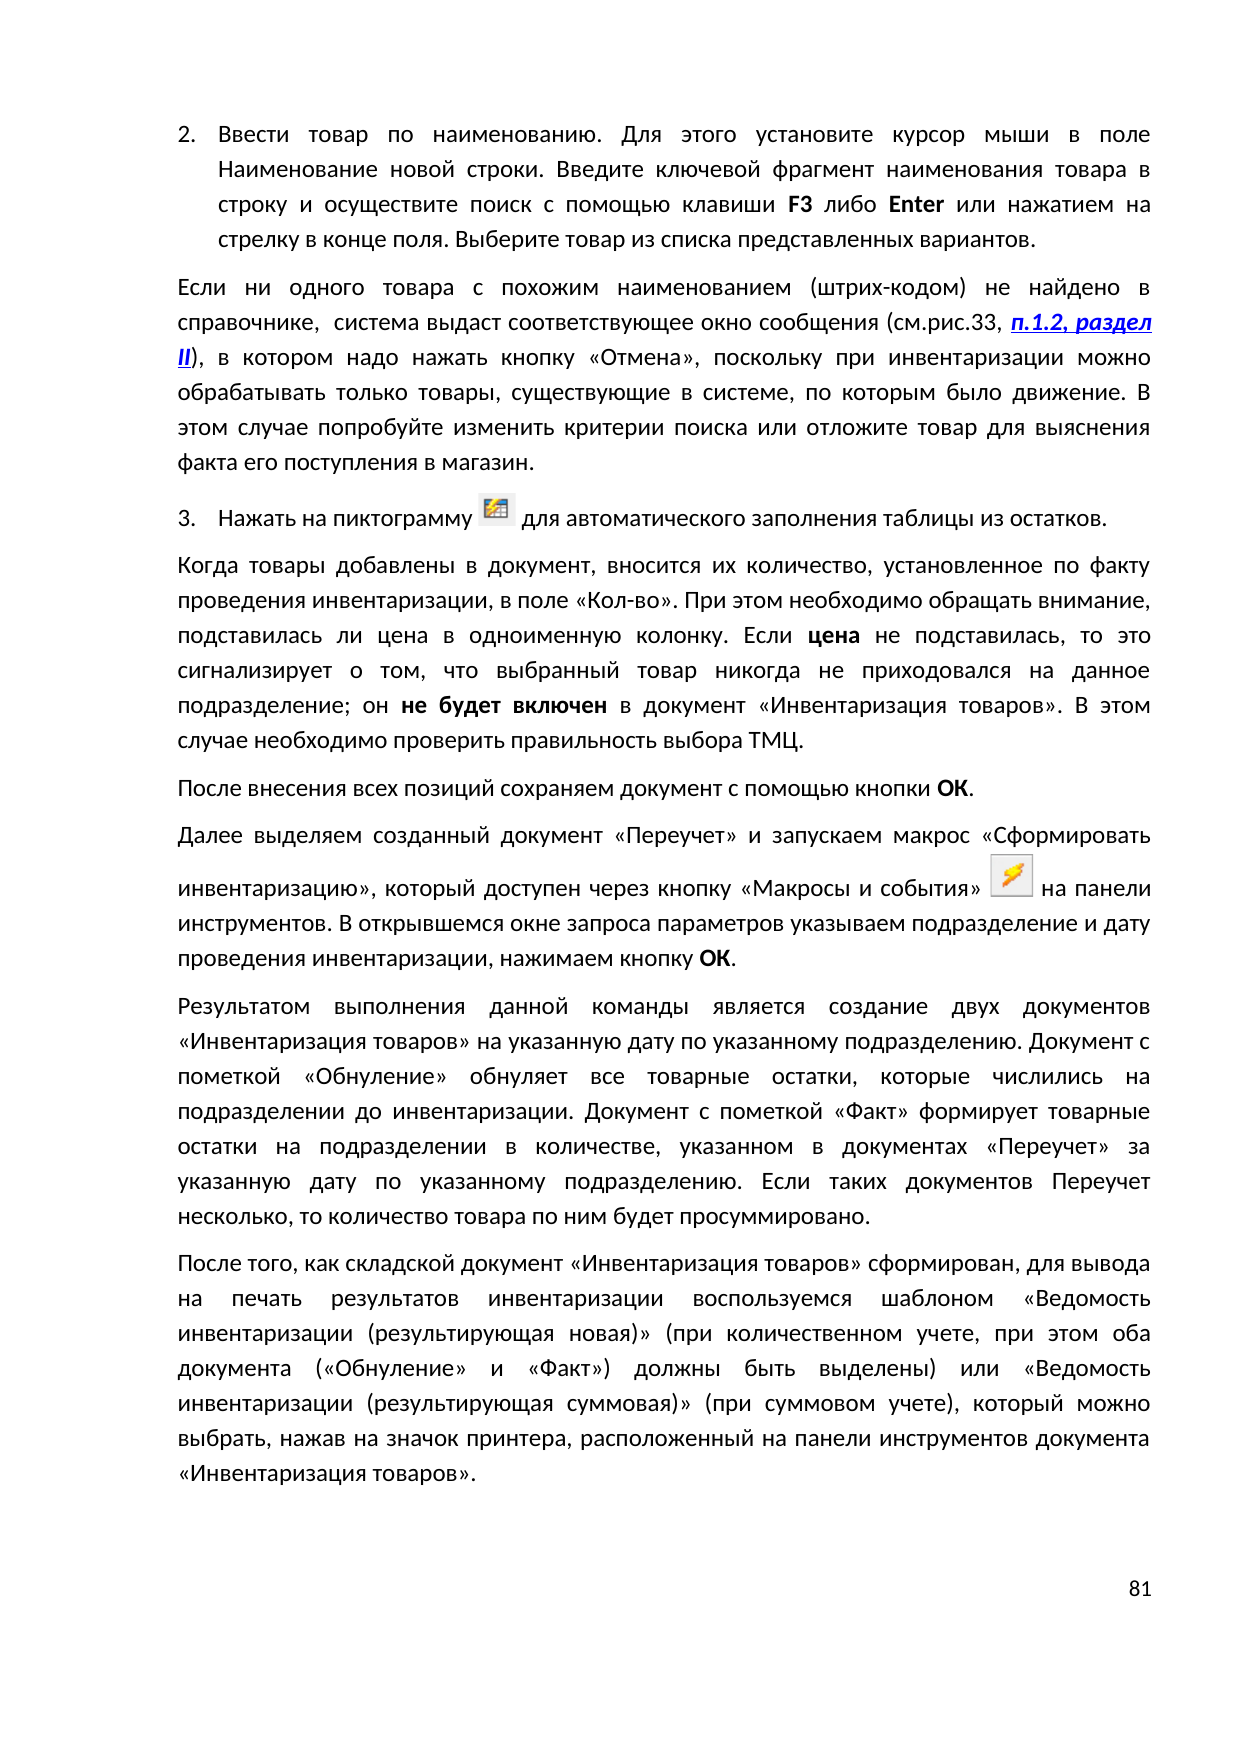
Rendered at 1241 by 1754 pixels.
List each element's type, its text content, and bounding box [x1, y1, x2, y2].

text После того, как складской документ «Инвентаризация товаров» сформирован, для вывода на печать результатов инвентаризации воспользуемся шаблоном «Ведомость инвентаризации (результирующая новая)» (при количественном учете, при этом оба документа («Обнуление» и «Факт») должны быть выделены) или «Ведомость инвентаризации (результирующая суммовая)» (при суммовом учете), который можно выбрать, нажав на значок принтера, расположенный на панели инструментов документа «Инвентаризация товаров». [177, 1247, 1152, 1488]
text Когда товары добавлены в документ, вносится их количество, установленное по факту проведения инвентаризации, в поле «Кол-во». При этом необходимо обращать внимание, подставилась ли цена в одноименную колонку. Если цена не подставилась, то это сигнализирует о том, что выбранный товар никогда не приходовался на данное подразделение; он не будет включен в документ «Инвентаризация товаров». В этом случае необходимо проверить правильность выбора ТМЦ. [177, 549, 1152, 755]
text После внесения всех позиций сохраняем документ с помощью кнопки ОК. [177, 772, 1152, 802]
picture [478, 493, 516, 526]
list Нажать на пиктограмму для автоматического заполнения таблицы из остатков. [177, 493, 1152, 532]
text Если ни одного товара с похожим наименованием (штрих-кодом) не найдено в справочнике, система выдаст соответствующее окно сообщения (см.рис.33, п.1.2, раздел II), в котором надо нажать кнопку «Отмена», поскольку при инвентаризации можно обрабатывать только товары, существующие в системе, по которым было движение. В этом случае попробуйте изменить критерии поиска или отложите товар для выяснения факта его поступления в магазин. [177, 271, 1152, 476]
list Ввести товар по наименованию. Для этого установите курсор мыши в поле Наименование новой строки. Введите ключевой фрагмент наименования товара в строку и осуществите поиск с помощью клавиши F3 либо Enter или нажатием на стрелку в конце поля. Выберите товар из списка представленных вариантов. [177, 118, 1152, 254]
text Результатом выполнения данной команды является создание двух документов «Инвентаризация товаров» на указанную дату по указанному подразделению. Документ с пометкой «Обнуление» обнуляет все товарные остатки, которые числились на подразделении до инвентаризации. Документ с пометкой «Факт» формирует товарные остатки на подразделении в количестве, указанном в документах «Переучет» за указанную дату по указанному подразделению. Если таких документов Переучет несколько, то количество товара по ним будет просуммировано. [177, 990, 1152, 1230]
picture [990, 854, 1034, 897]
text Далее выделяем созданный документ «Переучет» и запускаем макрос «Сформировать инвентаризацию», который доступен через кнопку «Макросы и события» на панели инструментов. В открывшемся окне запроса параметров указываем подразделение и дату проведения инвентаризации, нажимаем кнопку ОК. [177, 819, 1152, 973]
